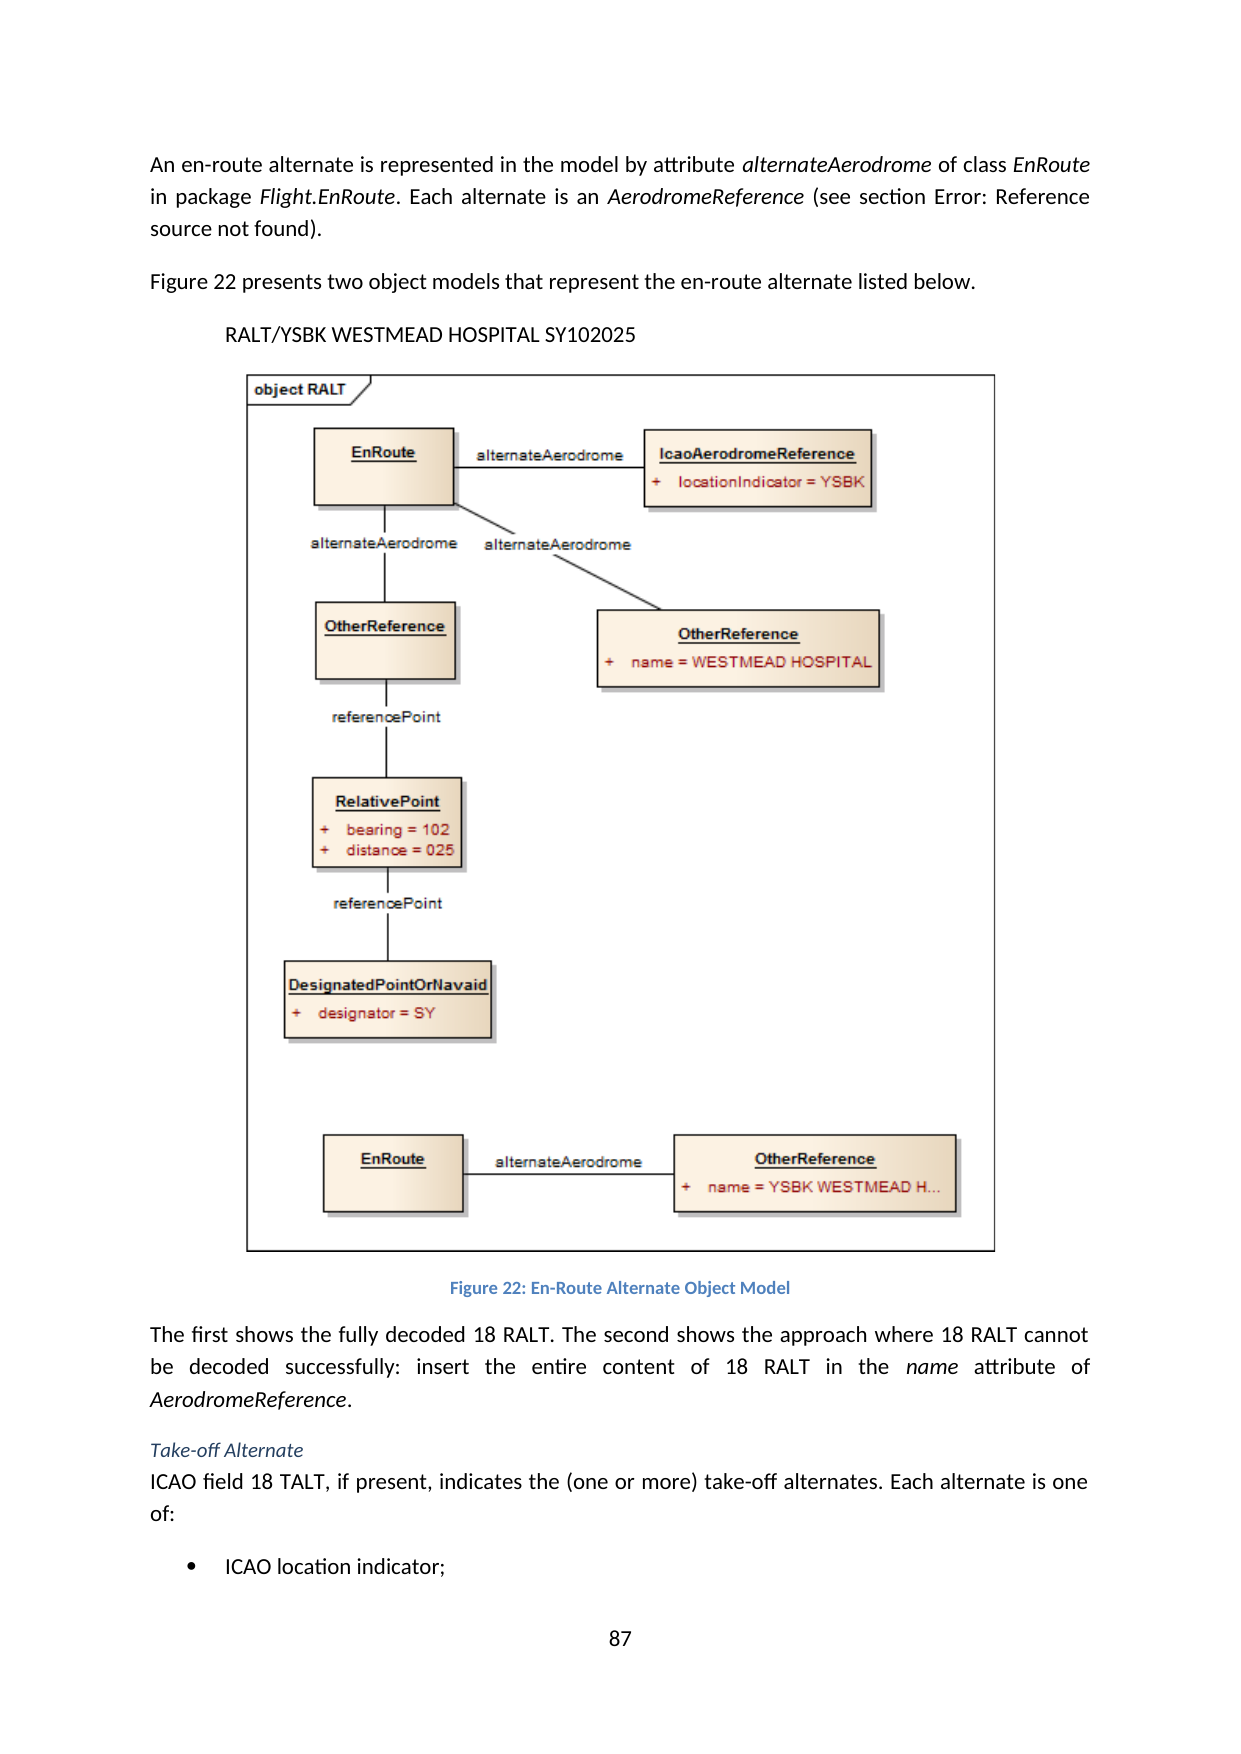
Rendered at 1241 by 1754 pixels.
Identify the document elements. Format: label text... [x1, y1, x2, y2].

text The first shows the fully decoded 18 RALT. The second shows the approach where 18 RALT cannot be decoded successfully: insert the entire content of 18 RALT in the name attribute of AerodromeReference. [150, 1320, 1090, 1413]
text ICAO field 18 TALT, if present, indicates the (one or more) take-off alternates. Each alternate is one of: [150, 1467, 1090, 1527]
picture [245, 373, 995, 1252]
list RALT/YSBK WESTMEAD HOSPITAL SY102025 [225, 320, 1090, 348]
subtitle Take-off Alternate [150, 1438, 1090, 1463]
list ICAO location indicator; [187, 1552, 1090, 1580]
